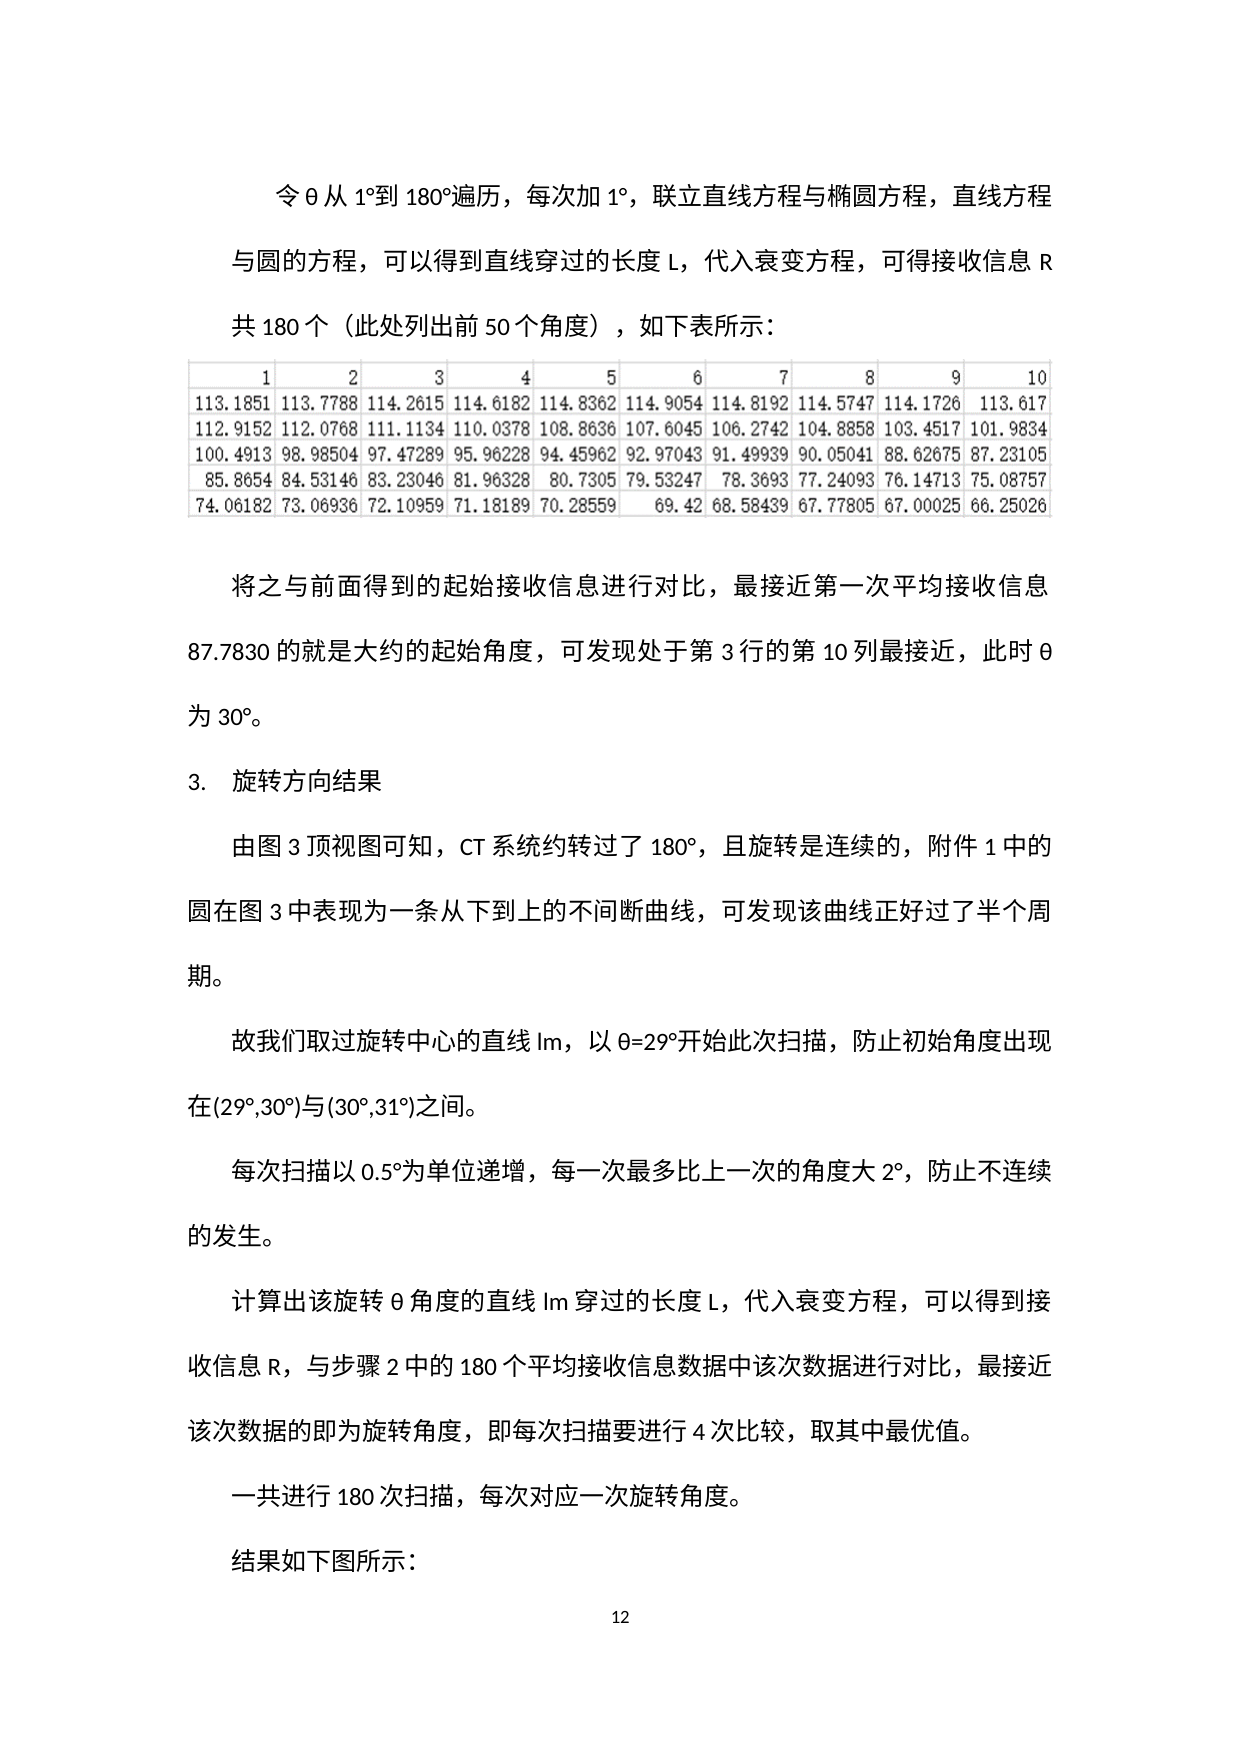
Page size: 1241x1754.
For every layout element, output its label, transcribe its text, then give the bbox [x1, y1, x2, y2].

text 结果如下图所示： [187, 1527, 1053, 1592]
list 令θ从1°到180°遍历，每次加1°，联立直线方程与椭圆方程，直线方程与圆的方程，可以得到直线穿过的长度L，代入衰变方程，可得接收信息R共180个（此处列出前50个角度），如下表所示： [231, 162, 1053, 357]
picture [187, 359, 1053, 518]
list 计算出该旋转θ角度的直线lm穿过的长度L，代入衰变方程，可以得到接收信息R，与步骤2中的180个平均接收信息数据中该次数据进行对比，最接近该次数据的即为旋转角度，即每次扫描要进行4次比较，取其中最优值。 [187, 1267, 1053, 1462]
list 一共进行180次扫描，每次对应一次旋转角度。 [187, 1462, 1053, 1527]
list 每次扫描以0.5°为单位递增，每一次最多比上一次的角度大2°，防止不连续的发生。 [187, 1137, 1053, 1267]
list 故我们取过旋转中心的直线lm，以θ=29°开始此次扫描，防止初始角度出现在(29°,30°)与(30°,31°)之间。 [187, 1007, 1053, 1137]
list 将之与前面得到的起始接收信息进行对比，最接近第一次平均接收信息87.7830的就是大约的起始角度，可发现处于第3行的第10列最接近，此时θ为30°。 [187, 552, 1053, 747]
list 旋转方向结果 [187, 747, 1053, 812]
list 由图3顶视图可知，CT系统约转过了180°，且旋转是连续的，附件1中的圆在图3中表现为一条从下到上的不间断曲线，可发现该曲线正好过了半个周期。 [187, 812, 1053, 1007]
